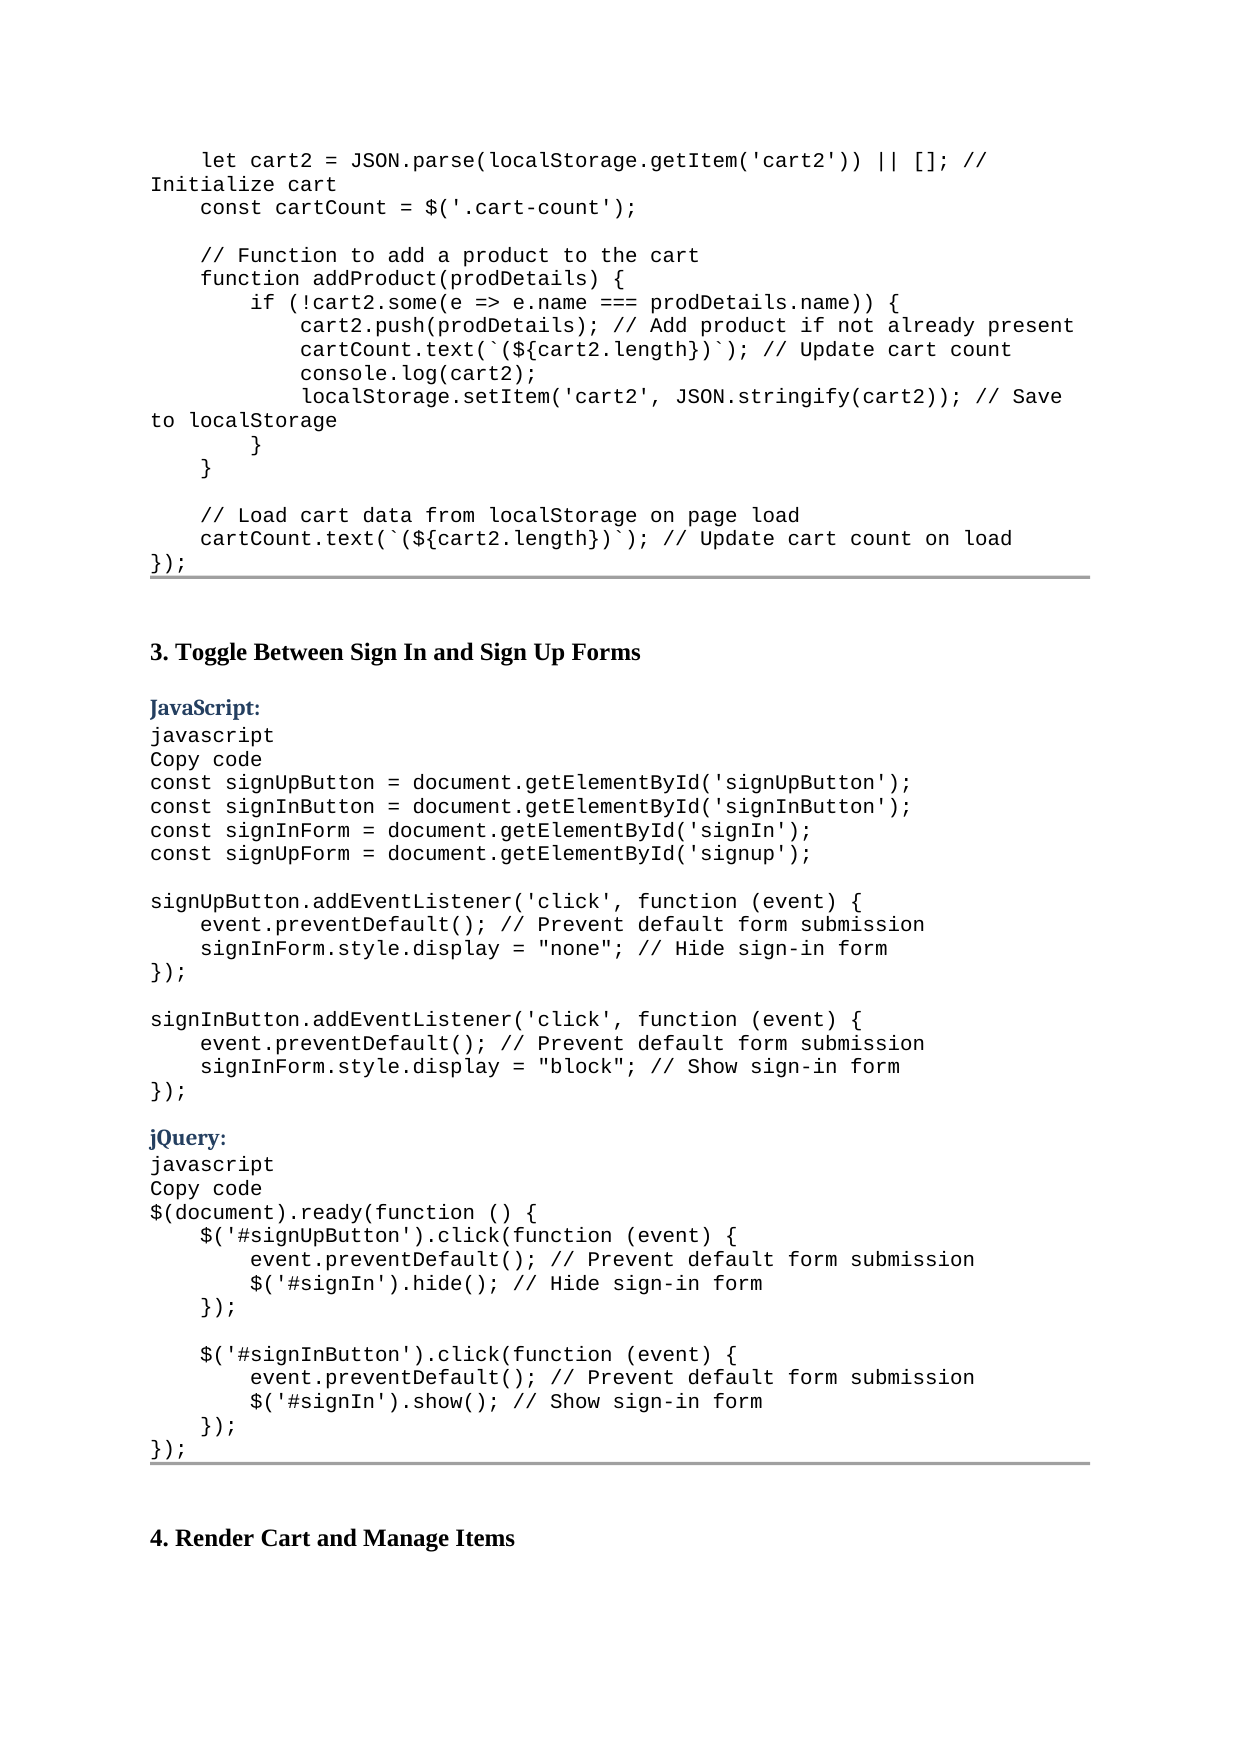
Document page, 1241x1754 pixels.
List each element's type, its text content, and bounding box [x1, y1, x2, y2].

text $('#signInButton').click(function (event) { [150, 1344, 1090, 1367]
text signInButton.addEventListener('click', function (event) { [150, 1009, 1090, 1032]
text javascript [150, 725, 1090, 749]
text cart2.push(prodDetails); // Add product if not already present [150, 316, 1090, 339]
text signInForm.style.display = "block"; // Show sign-in form [150, 1056, 1090, 1080]
text }); [150, 1296, 1090, 1320]
text $('#signIn').hide(); // Hide sign-in form [150, 1273, 1090, 1296]
text signInForm.style.display = "none"; // Hide sign-in form [150, 938, 1090, 962]
text event.preventDefault(); // Prevent default form submission [150, 1032, 1090, 1056]
text cartCount.text(`(${cart2.length})`); // Update cart count on load [150, 528, 1090, 552]
text }); [150, 552, 1090, 575]
text $('#signUpButton').click(function (event) { [150, 1225, 1090, 1249]
text event.preventDefault(); // Prevent default form submission [150, 1249, 1090, 1273]
text console.log(cart2); [150, 363, 1090, 386]
text }); [150, 1414, 1090, 1438]
text Copy code [150, 749, 1090, 772]
text cartCount.text(`(${cart2.length})`); // Update cart count [150, 339, 1090, 363]
text // Function to add a product to the cart [150, 244, 1090, 268]
text } [150, 434, 1090, 457]
subtitle JavaScript: [150, 695, 1090, 721]
subtitle 4. Render Cart and Manage Items [150, 1523, 1090, 1552]
text }); [150, 962, 1090, 985]
text const cartCount = $('.cart-count'); [150, 197, 1090, 221]
text const signInForm = document.getElementById('signIn'); [150, 820, 1090, 843]
text event.preventDefault(); // Prevent default form submission [150, 1367, 1090, 1391]
text Copy code [150, 1178, 1090, 1202]
subtitle 3. Toggle Between Sign In and Sign Up Forms [150, 637, 1090, 666]
text if (!cart2.some(e => e.name === prodDetails.name)) { [150, 292, 1090, 316]
text $('#signIn').show(); // Show sign-in form [150, 1391, 1090, 1414]
text const signInButton = document.getElementById('signInButton'); [150, 796, 1090, 820]
text const signUpForm = document.getElementById('signup'); [150, 843, 1090, 867]
text function addProduct(prodDetails) { [150, 268, 1090, 292]
text // Load cart data from localStorage on page load [150, 505, 1090, 528]
text } [150, 457, 1090, 481]
text }); [150, 1438, 1090, 1461]
text localStorage.setItem('cart2', JSON.stringify(cart2)); // Save to localStorage [150, 386, 1090, 434]
text let cart2 = JSON.parse(localStorage.getItem('cart2')) || []; // Initialize cart [150, 150, 1090, 197]
text $(document).ready(function () { [150, 1202, 1090, 1225]
subtitle jQuery: [150, 1124, 1090, 1151]
text event.preventDefault(); // Prevent default form submission [150, 914, 1090, 938]
text }); [150, 1080, 1090, 1103]
text signUpButton.addEventListener('click', function (event) { [150, 891, 1090, 914]
text const signUpButton = document.getElementById('signUpButton'); [150, 772, 1090, 796]
text javascript [150, 1154, 1090, 1178]
